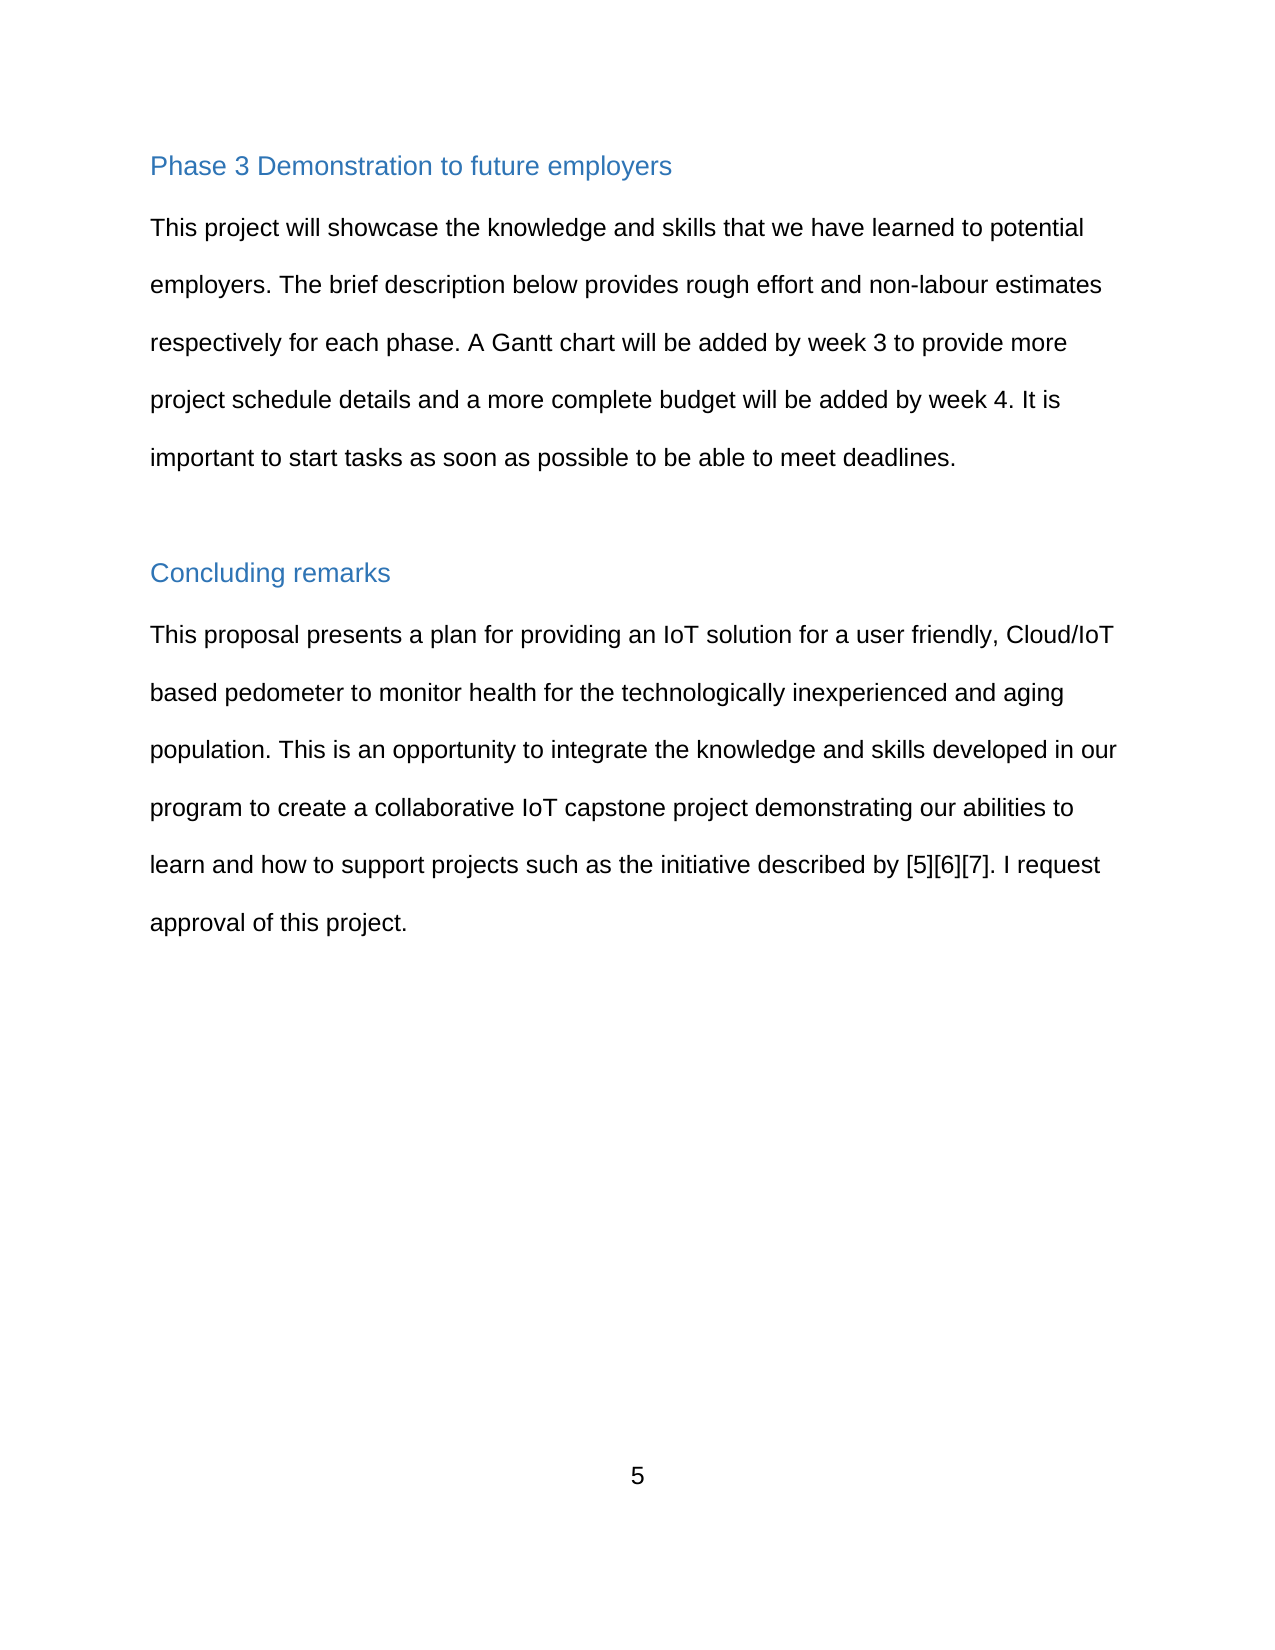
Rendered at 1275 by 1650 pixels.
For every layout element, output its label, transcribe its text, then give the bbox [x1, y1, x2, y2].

text This project will showcase the knowledge and skills that we have learned to potential employers. The brief description below provides rough effort and non-labour estimates respectively for each phase. A Gantt chart will be added by week 3 to provide more project schedule details and a more complete budget will be added by week 4. It is important to start tasks as soon as possible to be able to meet deadlines. [150, 212, 1125, 471]
subtitle Concluding remarks [150, 557, 1125, 589]
text This proposal presents a plan for providing an IoT solution for a user friendly, Cloud/IoT based pedometer to monitor health for the technologically inexperienced and aging population. This is an opportunity to integrate the knowledge and skills developed in our program to create a collaborative IoT capstone project demonstrating our abilities to learn and how to support projects such as the initiative described by [5][6][7]. I request approval of this project. [149, 620, 1125, 936]
subtitle Phase 3 Demonstration to future employers [150, 150, 1125, 181]
